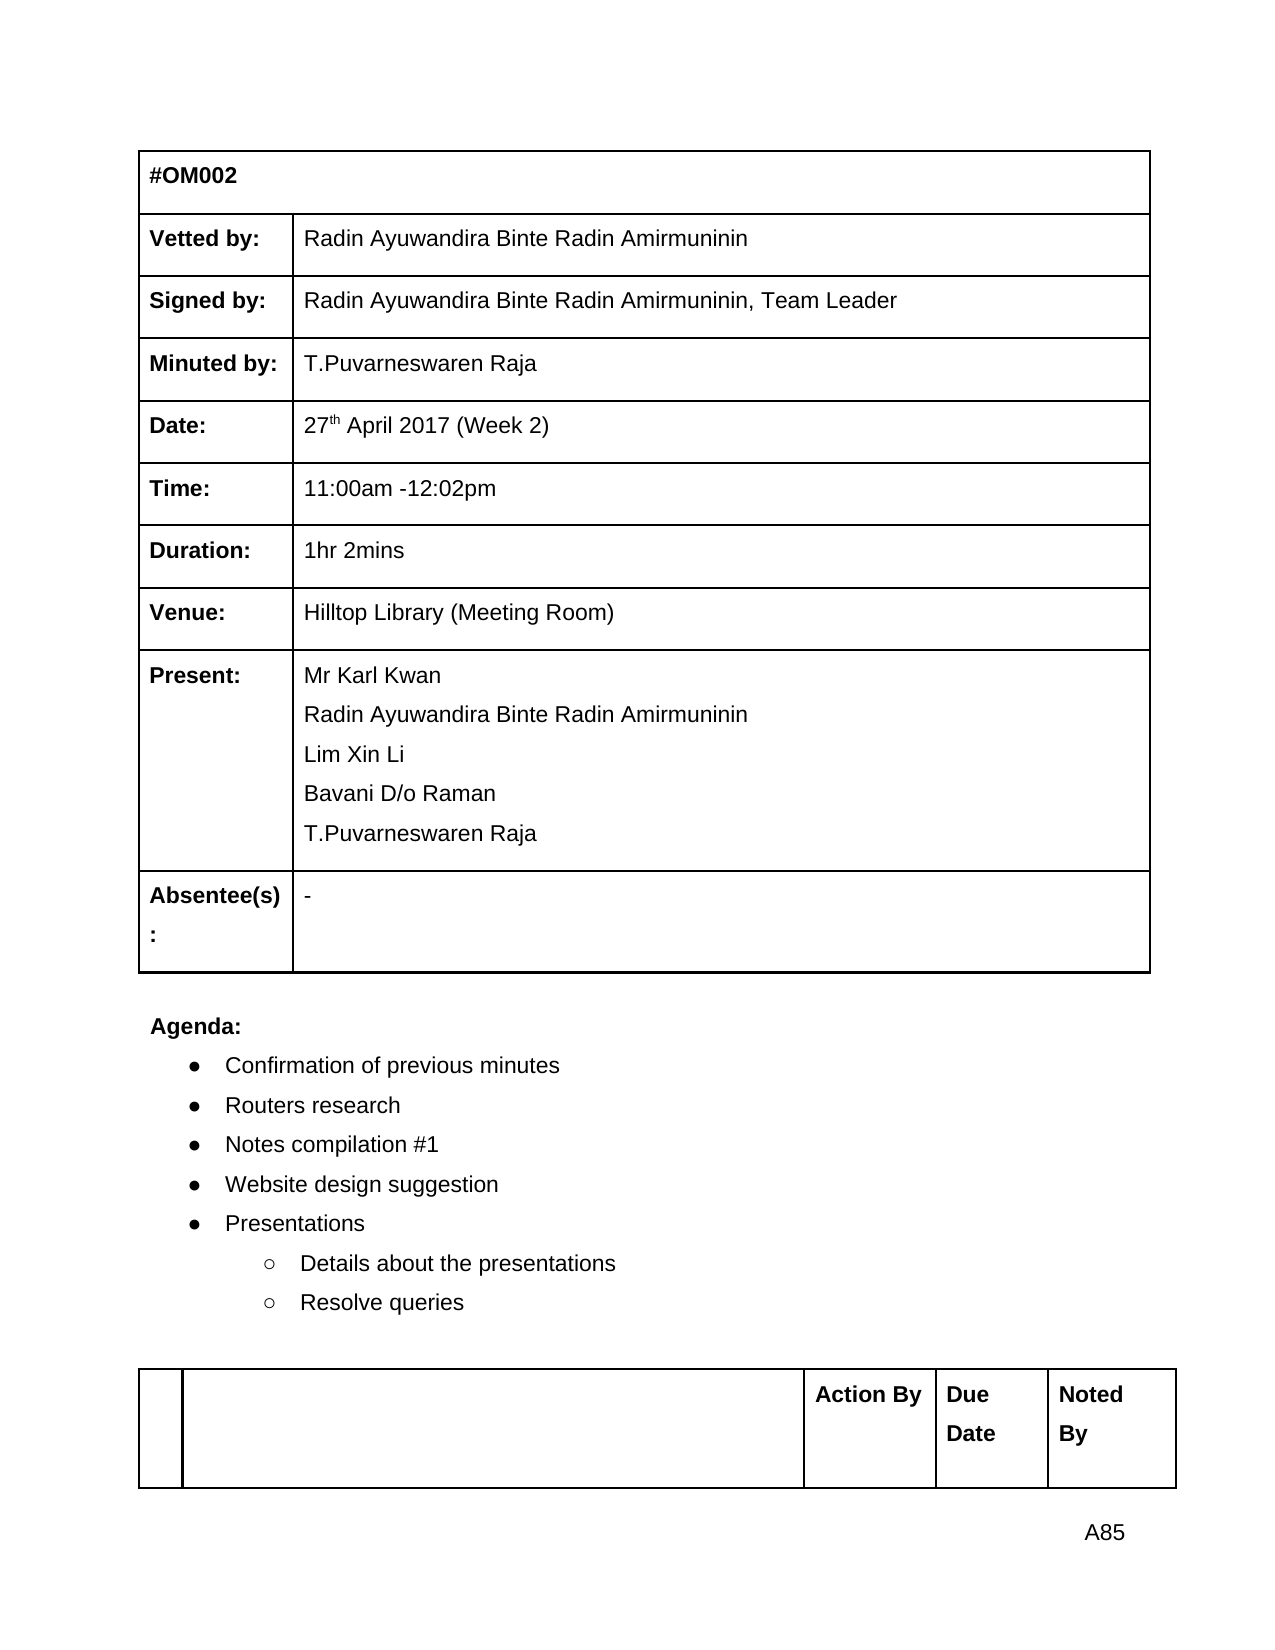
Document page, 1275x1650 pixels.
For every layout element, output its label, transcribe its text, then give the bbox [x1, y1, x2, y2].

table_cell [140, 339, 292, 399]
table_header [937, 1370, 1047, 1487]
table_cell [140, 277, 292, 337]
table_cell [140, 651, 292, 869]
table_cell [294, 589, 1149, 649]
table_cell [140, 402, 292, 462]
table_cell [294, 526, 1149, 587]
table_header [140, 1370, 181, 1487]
list Confirmation of previous minutes [187, 1052, 1125, 1079]
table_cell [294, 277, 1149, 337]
list Routers research [187, 1092, 1125, 1118]
list Details about the presentations [262, 1250, 1125, 1276]
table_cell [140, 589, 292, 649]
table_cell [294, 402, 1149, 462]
list Website design suggestion [187, 1171, 1125, 1197]
text Agenda: [150, 1013, 1125, 1039]
list Resolve queries [262, 1289, 1125, 1316]
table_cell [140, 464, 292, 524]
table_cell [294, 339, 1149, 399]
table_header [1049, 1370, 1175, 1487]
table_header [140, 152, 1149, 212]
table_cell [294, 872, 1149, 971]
list Notes compilation #1 [187, 1131, 1125, 1158]
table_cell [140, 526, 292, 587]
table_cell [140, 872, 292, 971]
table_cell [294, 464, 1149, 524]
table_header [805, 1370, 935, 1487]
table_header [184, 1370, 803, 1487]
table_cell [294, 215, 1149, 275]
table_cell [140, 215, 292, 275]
list Presentations [187, 1210, 1125, 1237]
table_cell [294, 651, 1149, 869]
